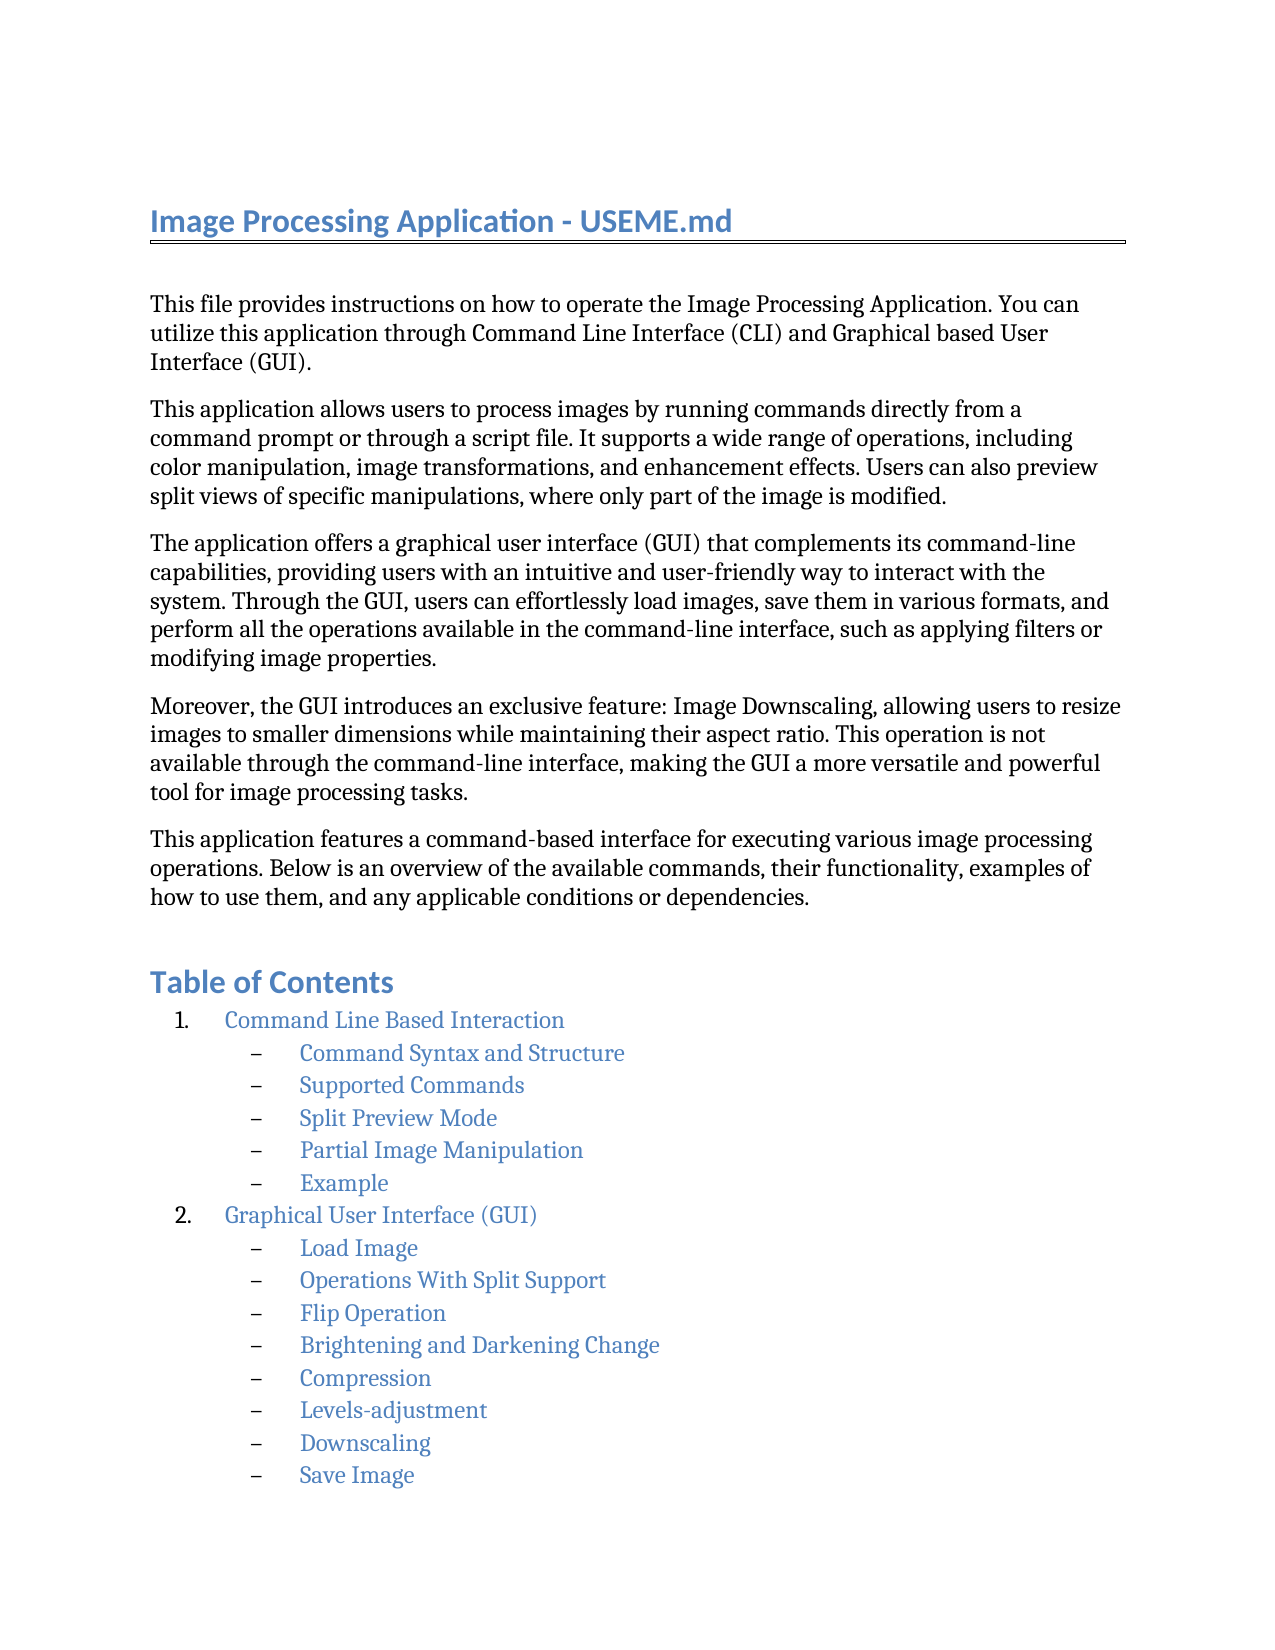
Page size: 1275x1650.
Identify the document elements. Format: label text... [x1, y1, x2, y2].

list Example [250, 1168, 1125, 1197]
text This application allows users to process images by running commands directly from a command prompt or through a script file. It supports a wide range of operations, including color manipulation, image transformations, and enhancement effects. Users can also preview split views of specific manipulations, where only part of the image is modified. [150, 395, 1125, 510]
text The application offers a graphical user interface (GUI) that complements its command-line capabilities, providing users with an intuitive and user-friendly way to interact with the system. Through the GUI, users can effortlessly load images, save them in various formats, and perform all the operations available in the command-line interface, such as applying filters or modifying image properties. [150, 529, 1125, 673]
list Levels-adjustment [250, 1396, 1125, 1425]
list Operations With Split Support [250, 1266, 1125, 1295]
list Command Line Based Interaction [175, 1006, 1125, 1035]
list Load Image [250, 1233, 1125, 1262]
list Brightening and Darkening Change [250, 1331, 1125, 1360]
list Split Preview Mode [250, 1103, 1125, 1132]
list Command Syntax and Structure [250, 1038, 1125, 1067]
list Partial Image Manipulation [250, 1136, 1125, 1165]
list Graphical User Interface (GUI) [175, 1201, 1125, 1230]
text This file provides instructions on how to operate the Image Processing Application. You can utilize this application through Command Line Interface (CLI) and Graphical based User Interface (GUI). [150, 290, 1125, 377]
list Flip Operation [250, 1298, 1125, 1327]
text Moreover, the GUI introduces an exclusive feature: Image Downscaling, allowing users to resize images to smaller dimensions while maintaining their aspect ratio. This operation is not available through the command-line interface, making the GUI a more versatile and powerful tool for image processing tasks. [150, 692, 1125, 807]
text This application features a command-based interface for executing various image processing operations. Below is an overview of the available commands, their functionality, examples of how to use them, and any applicable conditions or dependencies. [150, 825, 1125, 912]
list Supported Commands [250, 1071, 1125, 1100]
list Downscaling [250, 1428, 1125, 1457]
list Compression [250, 1363, 1125, 1392]
subtitle Image Processing Application - USEME.md [150, 200, 1125, 240]
subtitle Table of Contents [150, 962, 1125, 1002]
list Save Image [250, 1461, 1125, 1490]
